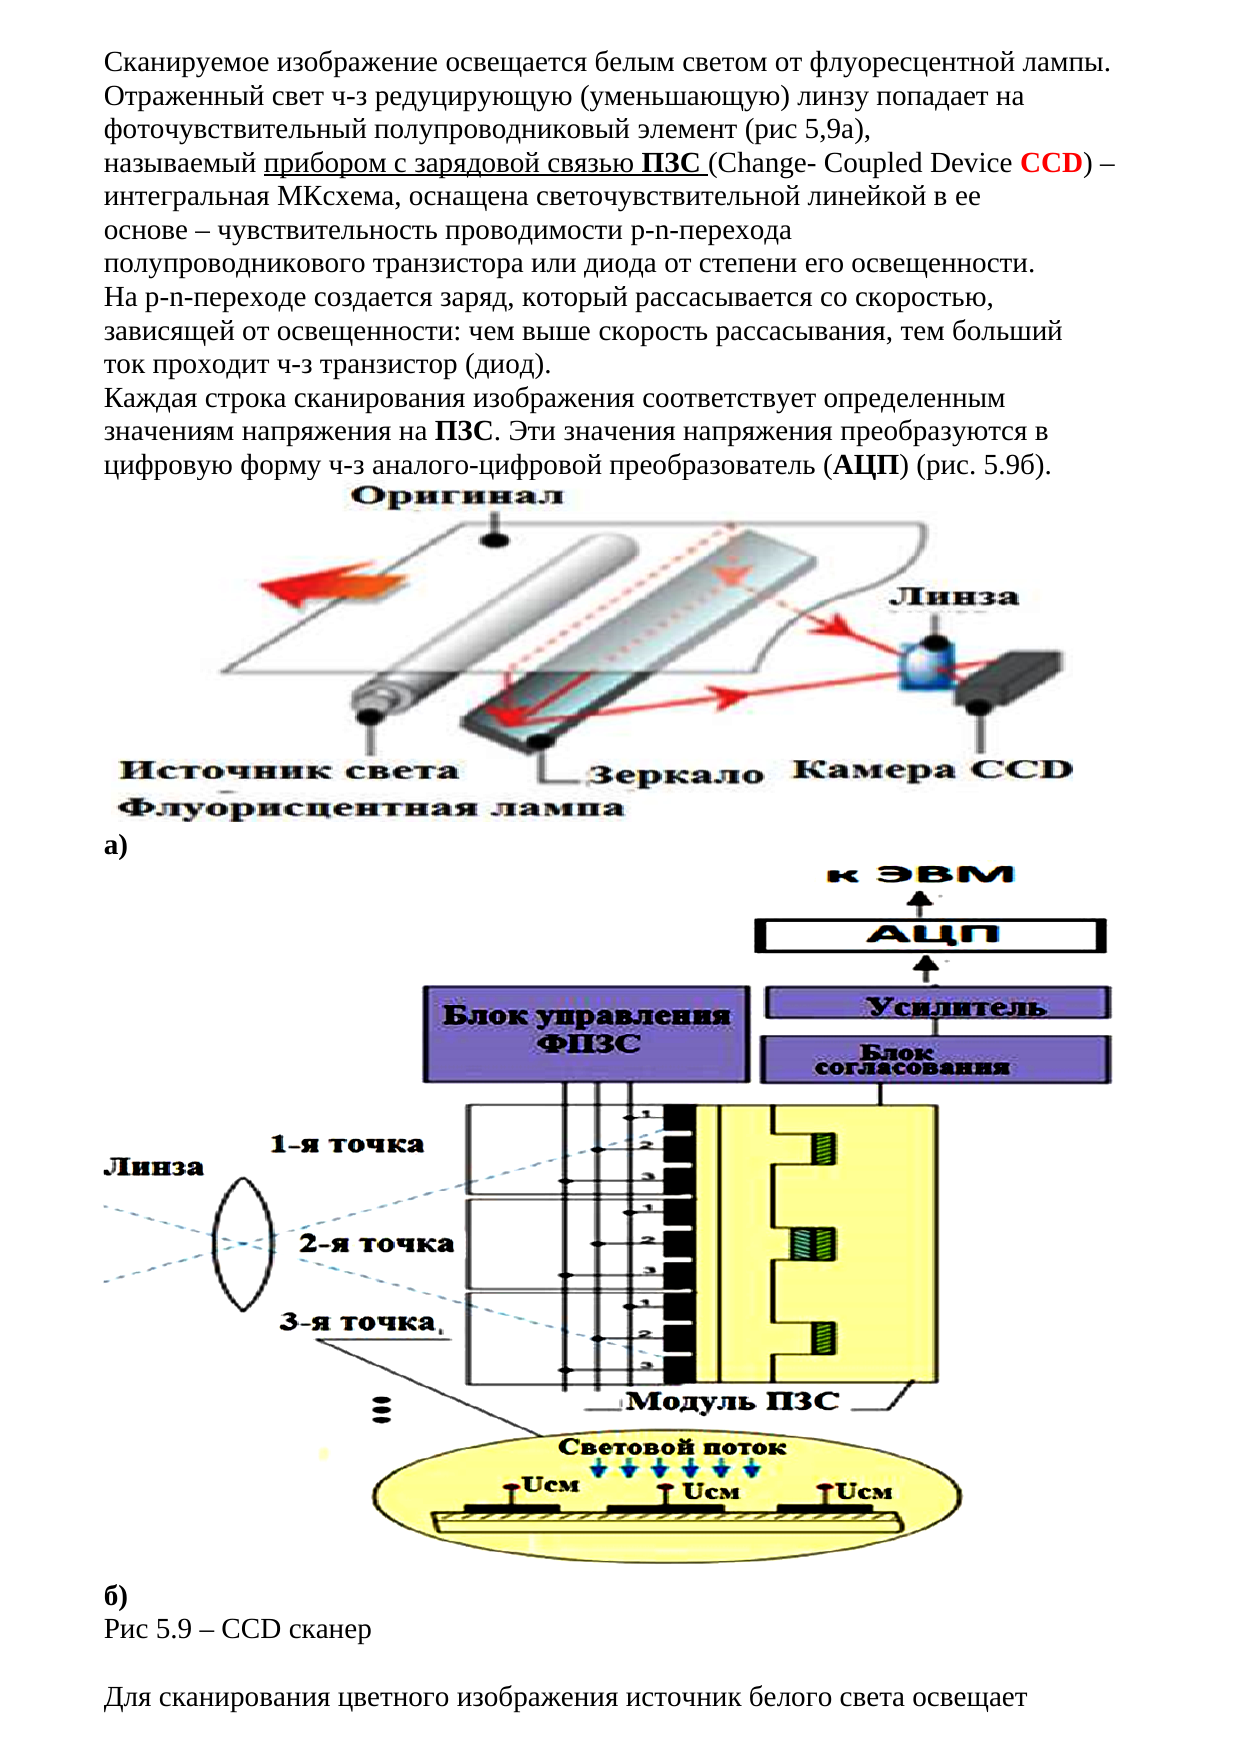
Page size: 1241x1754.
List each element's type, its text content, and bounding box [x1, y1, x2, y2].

text зависящей от освещенности: чем выше скорость рассасывания, тем больший [103, 313, 1196, 346]
text Сканируемое изображение освещается белым светом от флуоресцентной лампы. Отраженный свет ч-з редуцирующую (уменьшающую) линзу попадает на фоточувствительный полупроводниковый элемент (рис 5,9а), [103, 44, 1196, 145]
text полупроводникового транзистора или диода от степени его освещенности. [103, 246, 1196, 279]
text называемый прибором с зарядовой связью ПЗС (Change- Coupled Device CCD) – интегральная МКсхема, оснащена светочувствительной линейкой в ее [103, 145, 1196, 212]
text На p-n-переходе создается заряд, который рассасывается со скоростью, [103, 279, 1196, 313]
text ток проходит ч-з транзистор (диод). [103, 346, 1196, 380]
picture [110, 480, 1074, 822]
picture [103, 860, 1113, 1572]
text Рис 5.9 – CCD сканер [103, 1612, 1196, 1645]
text б) [103, 1578, 1196, 1612]
text основе – чувствительность проводимости p-n-перехода [103, 212, 1196, 246]
text Для сканирования цветного изображения источник белого света освещает [103, 1679, 1196, 1712]
text Каждая строка сканирования изображения соответствует определенным значениям напряжения на ПЗС. Эти значения напряжения преобразуются в цифровую форму ч-з аналого-цифровой преобразователь (АЦП) (рис. 5.9б). [103, 380, 1196, 480]
text a) [103, 827, 1196, 861]
